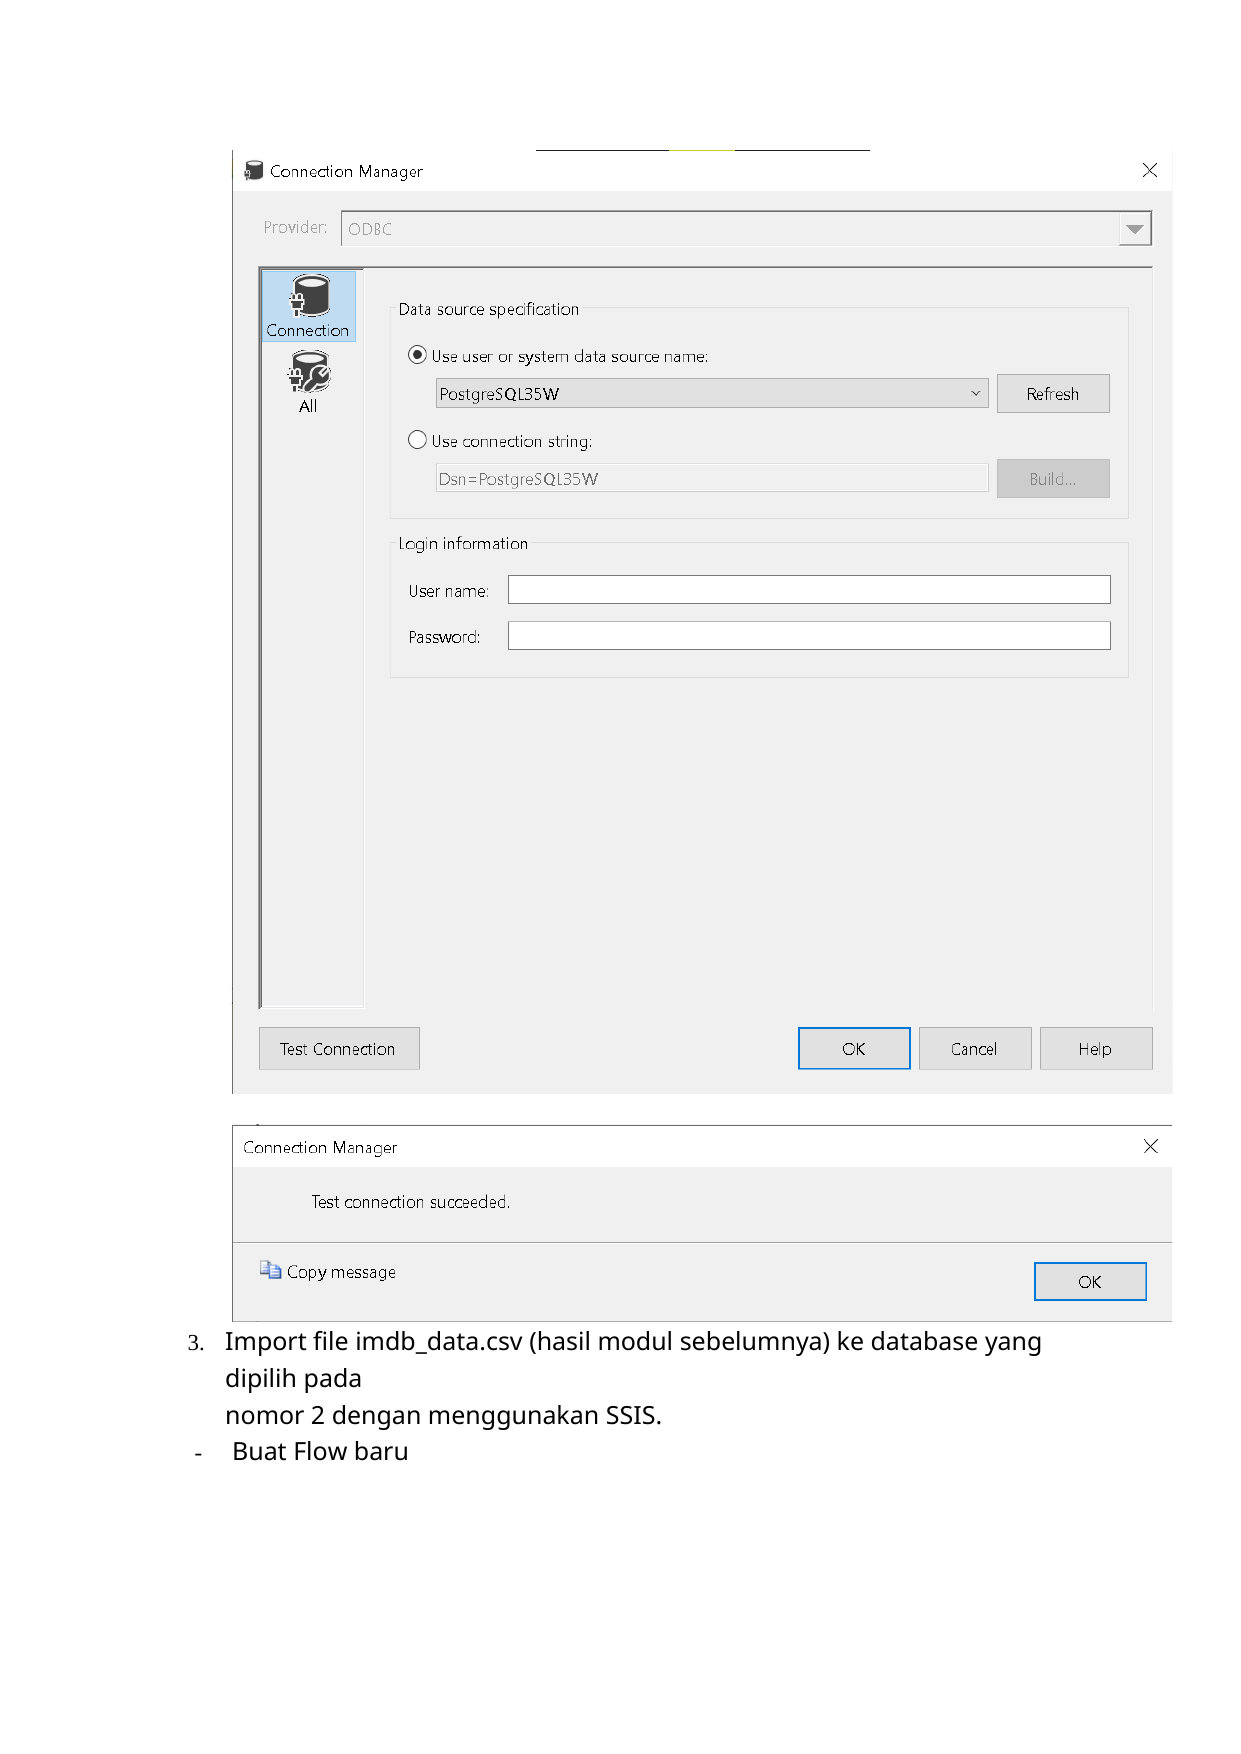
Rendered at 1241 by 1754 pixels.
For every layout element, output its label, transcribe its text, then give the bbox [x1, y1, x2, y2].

list Buat Flow baru [194, 1434, 1090, 1468]
list Import file imdb_data.csv (hasil modul sebelumnya) ke database yang dipilih pada nomor 2 dengan menggunakan SSIS. [187, 1324, 1090, 1431]
picture [231, 1124, 1173, 1322]
picture [231, 150, 1173, 1094]
